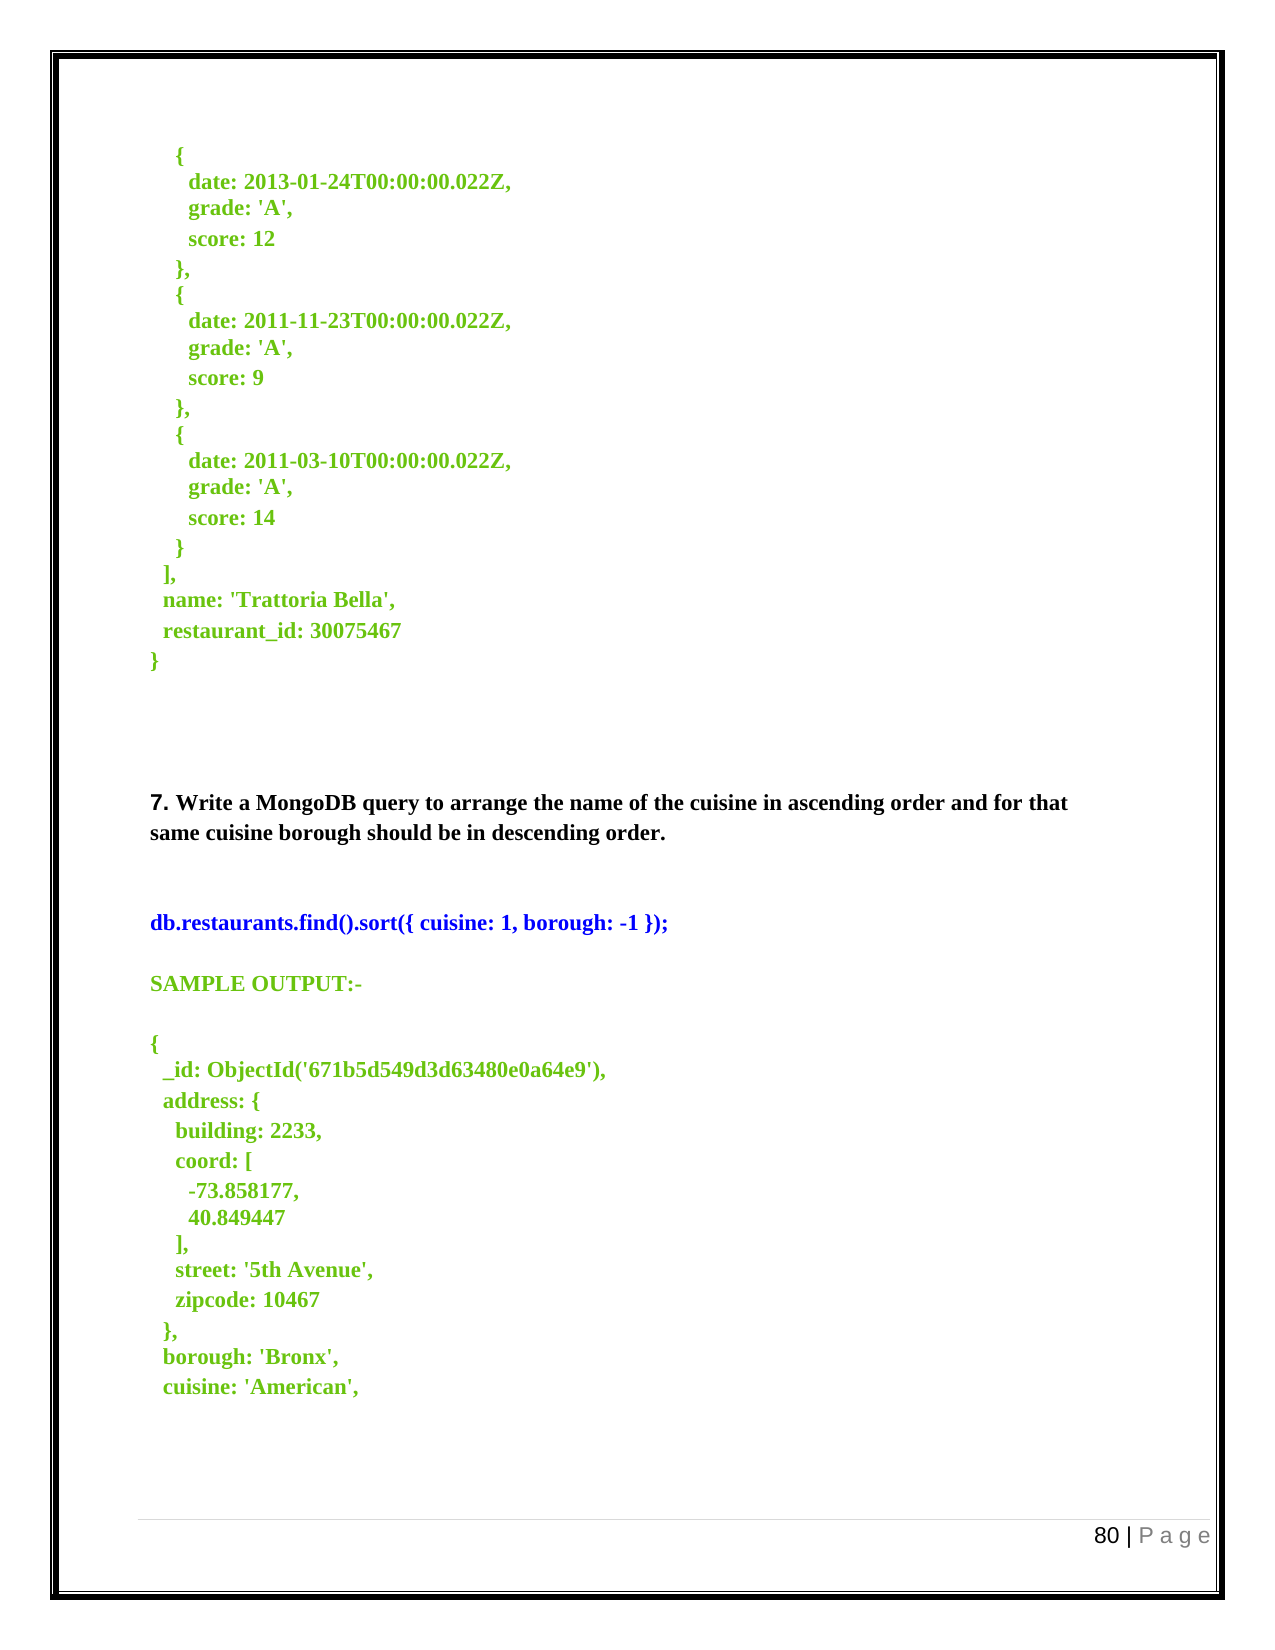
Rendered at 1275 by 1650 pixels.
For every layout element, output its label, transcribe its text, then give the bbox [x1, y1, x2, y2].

text 40.849447 [188, 1204, 1210, 1230]
text ], [163, 560, 1210, 586]
text grade: 'A', score: 12 [188, 194, 301, 251]
text name: 'Trattoria Bella', restaurant_id: 30075467 [163, 586, 424, 643]
text }, [175, 255, 1210, 281]
text { [175, 142, 1210, 168]
text date: 2013-01-24T00:00:00.022Z, [188, 168, 1210, 194]
text ], [175, 1230, 1210, 1256]
text grade: 'A', score: 14 [188, 473, 301, 530]
text date: 2011-11-23T00:00:00.022Z, [188, 307, 1210, 334]
text { [150, 1030, 1210, 1056]
text date: 2011-03-10T00:00:00.022Z, [188, 447, 1210, 473]
text } [150, 647, 1210, 673]
text grade: 'A', score: 9 [188, 334, 301, 390]
text }, [163, 1317, 1210, 1343]
text building: 2233, coord: [ [175, 1117, 338, 1173]
text _id: ObjectId('671b5d549d3d63480e0a64e9'), address: { [163, 1056, 646, 1113]
text } [175, 534, 1210, 560]
text -73.858177, [188, 1177, 1210, 1204]
text { [175, 421, 1210, 447]
text db.restaurants.find().sort({ cuisine: 1, borough: -1 }); SAMPLE OUTPUT:- [150, 909, 724, 996]
list Write a MongoDB query to arrange the name of the cuisine in ascending order and for that same cuisine borough should be in descending order. [150, 789, 1110, 845]
text street: '5th Avenue', zipcode: 10467 [175, 1256, 395, 1313]
text }, [175, 394, 1210, 421]
text borough: 'Bronx', cuisine: 'American', [163, 1343, 379, 1400]
text { [175, 281, 1210, 307]
